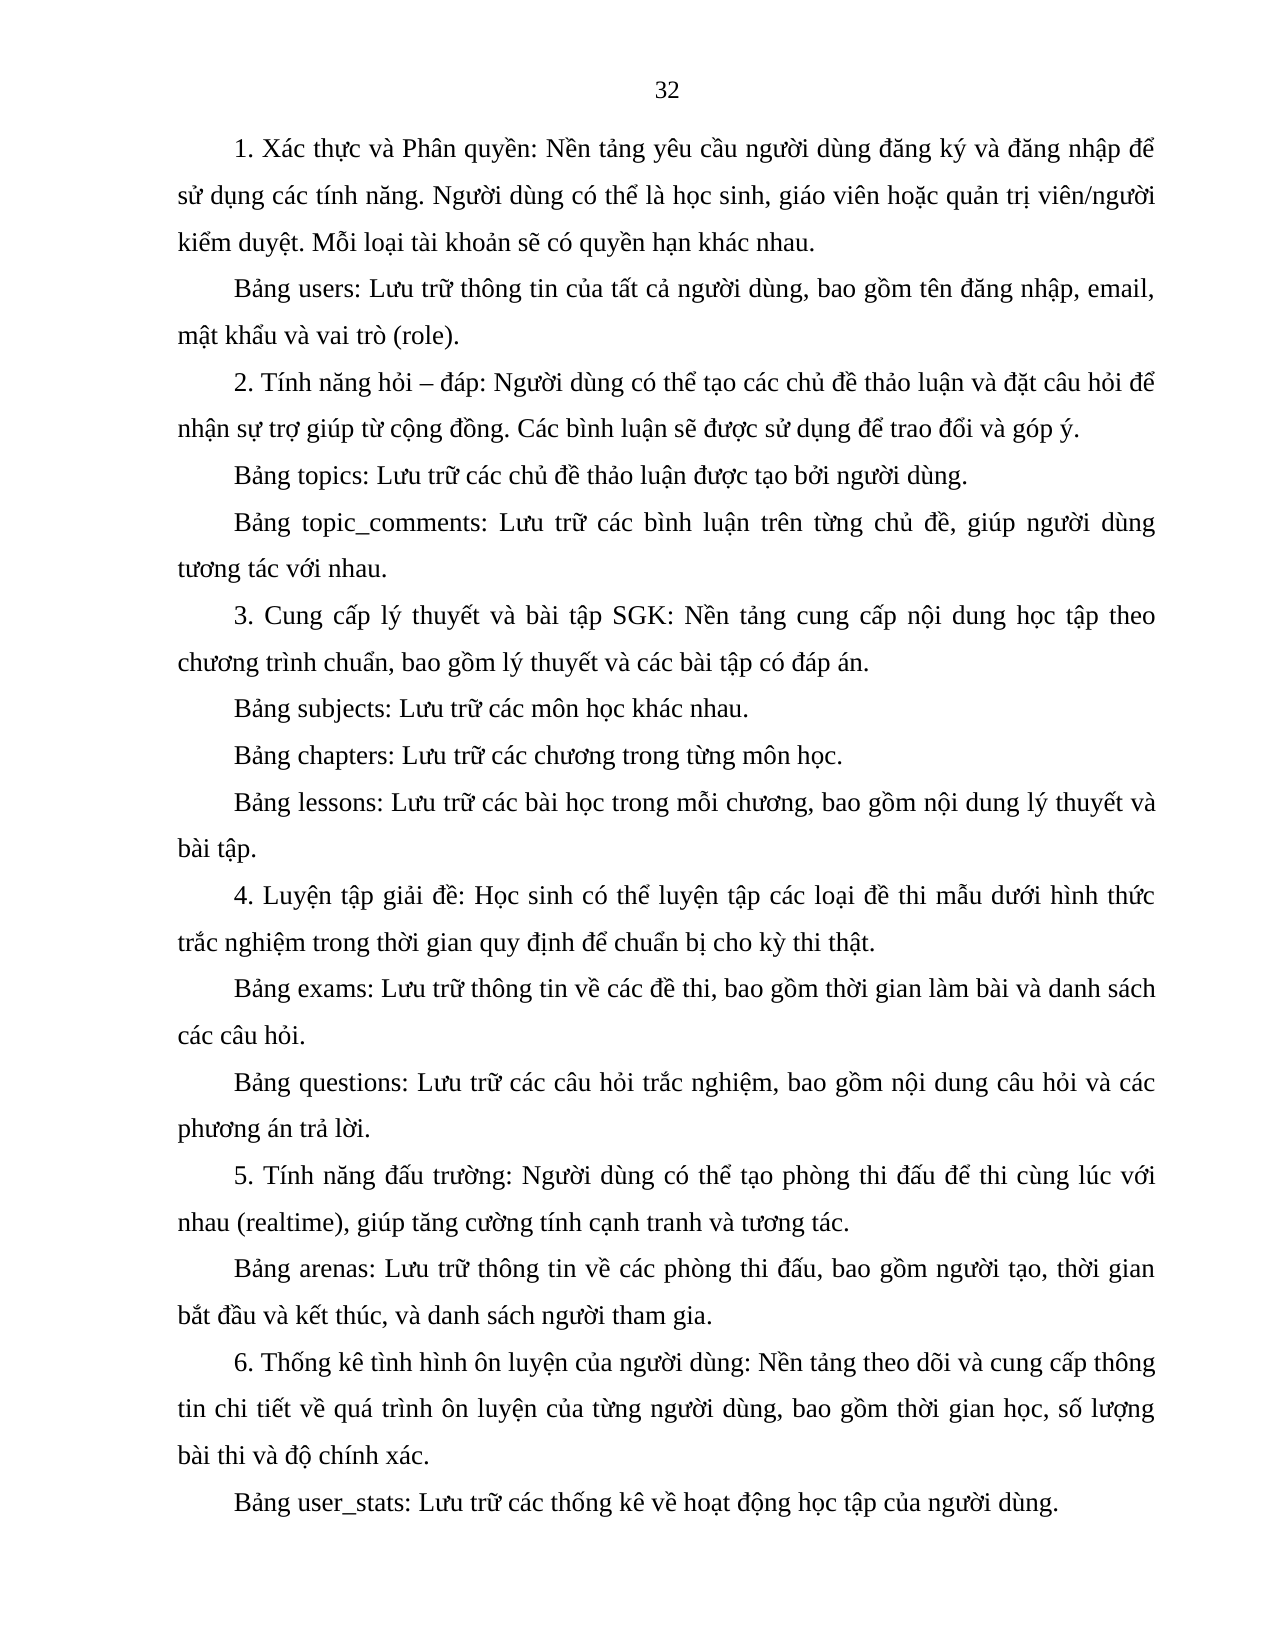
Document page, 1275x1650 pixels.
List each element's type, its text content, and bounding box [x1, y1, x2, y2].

text 1. Xác thực và Phân quyền: Nền tảng yêu cầu người dùng đăng ký và đăng nhập để sử dụng các tính năng. Người dùng có thể là học sinh, giáo viên hoặc quản trị viên/người kiểm duyệt. Mỗi loại tài khoản sẽ có quyền hạn khác nhau. [177, 132, 1157, 257]
text Bảng user_stats: Lưu trữ các thống kê về hoạt động học tập của người dùng. [177, 1486, 1157, 1517]
text 5. Tính năng đấu trường: Người dùng có thể tạo phòng thi đấu để thi cùng lúc với nhau (realtime), giúp tăng cường tính cạnh tranh và tương tác. [177, 1159, 1157, 1237]
text Bảng topic_comments: Lưu trữ các bình luận trên từng chủ đề, giúp người dùng tương tác với nhau. [177, 506, 1157, 584]
text Bảng chapters: Lưu trữ các chương trong từng môn học. [177, 739, 1157, 770]
text Bảng subjects: Lưu trữ các môn học khác nhau. [177, 692, 1157, 724]
text 3. Cung cấp lý thuyết và bài tập SGK: Nền tảng cung cấp nội dung học tập theo chương trình chuẩn, bao gồm lý thuyết và các bài tập có đáp án. [177, 599, 1157, 677]
text 4. Luyện tập giải đề: Học sinh có thể luyện tập các loại đề thi mẫu dưới hình thức trắc nghiệm trong thời gian quy định để chuẩn bị cho kỳ thi thật. [177, 879, 1157, 957]
text Bảng users: Lưu trữ thông tin của tất cả người dùng, bao gồm tên đăng nhập, email, mật khẩu và vai trò (role). [177, 272, 1157, 350]
text Bảng questions: Lưu trữ các câu hỏi trắc nghiệm, bao gồm nội dung câu hỏi và các phương án trả lời. [177, 1066, 1157, 1144]
text Bảng exams: Lưu trữ thông tin về các đề thi, bao gồm thời gian làm bài và danh sách các câu hỏi. [177, 972, 1157, 1050]
text Bảng lessons: Lưu trữ các bài học trong mỗi chương, bao gồm nội dung lý thuyết và bài tập. [177, 786, 1157, 864]
text Bảng arenas: Lưu trữ thông tin về các phòng thi đấu, bao gồm người tạo, thời gian bắt đầu và kết thúc, và danh sách người tham gia. [177, 1252, 1157, 1330]
text Bảng topics: Lưu trữ các chủ đề thảo luận được tạo bởi người dùng. [177, 459, 1157, 490]
text 2. Tính năng hỏi – đáp: Người dùng có thể tạo các chủ đề thảo luận và đặt câu hỏi để nhận sự trợ giúp từ cộng đồng. Các bình luận sẽ được sử dụng để trao đổi và góp ý. [177, 366, 1157, 444]
text 6. Thống kê tình hình ôn luyện của người dùng: Nền tảng theo dõi và cung cấp thông tin chi tiết về quá trình ôn luyện của từng người dùng, bao gồm thời gian học, số lượng bài thi và độ chính xác. [177, 1346, 1157, 1470]
